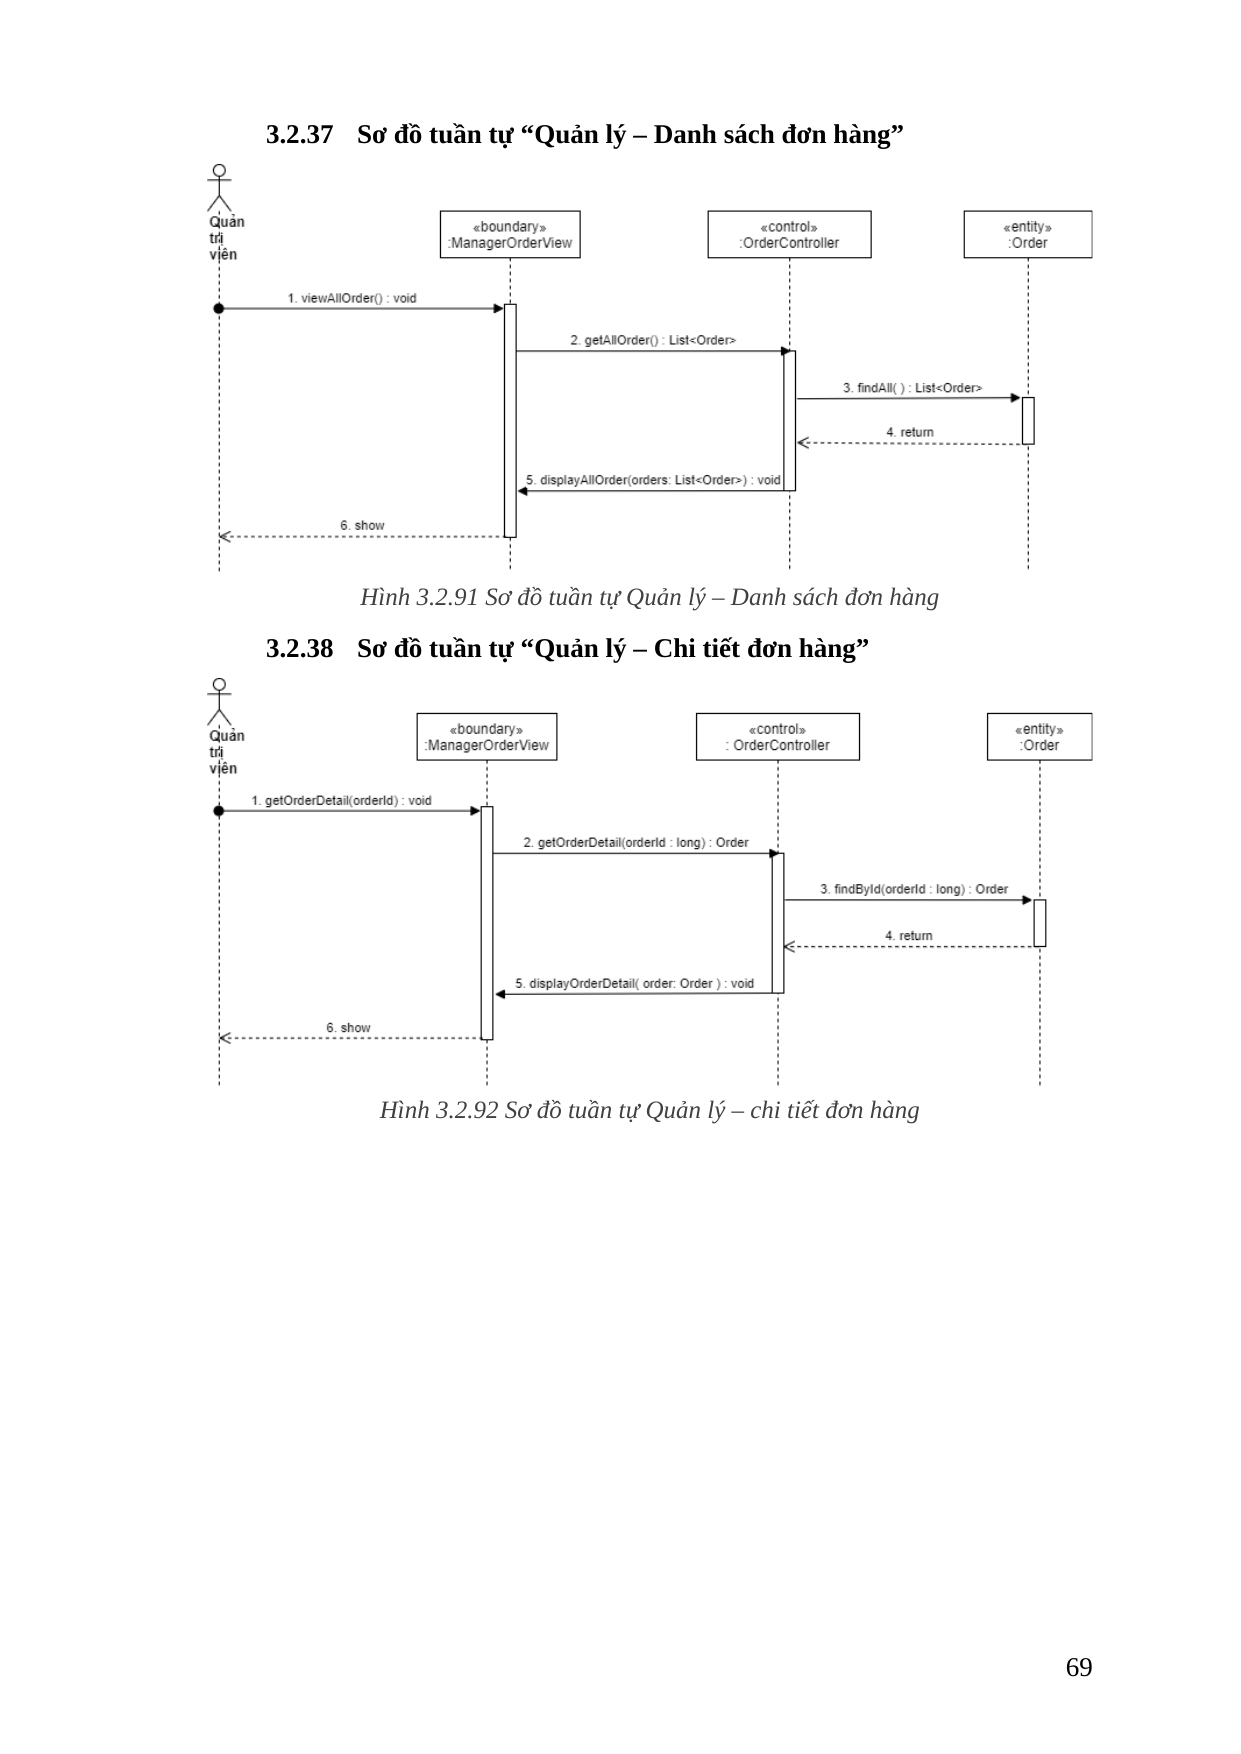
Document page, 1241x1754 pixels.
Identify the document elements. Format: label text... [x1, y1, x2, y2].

picture [206, 678, 1093, 1087]
subtitle Sơ đồ tuần tự “Quản lý – Chi tiết đơn hàng” [266, 632, 1092, 663]
picture [206, 164, 1093, 573]
subtitle Sơ đồ tuần tự “Quản lý – Danh sách đơn hàng” [266, 118, 1092, 149]
